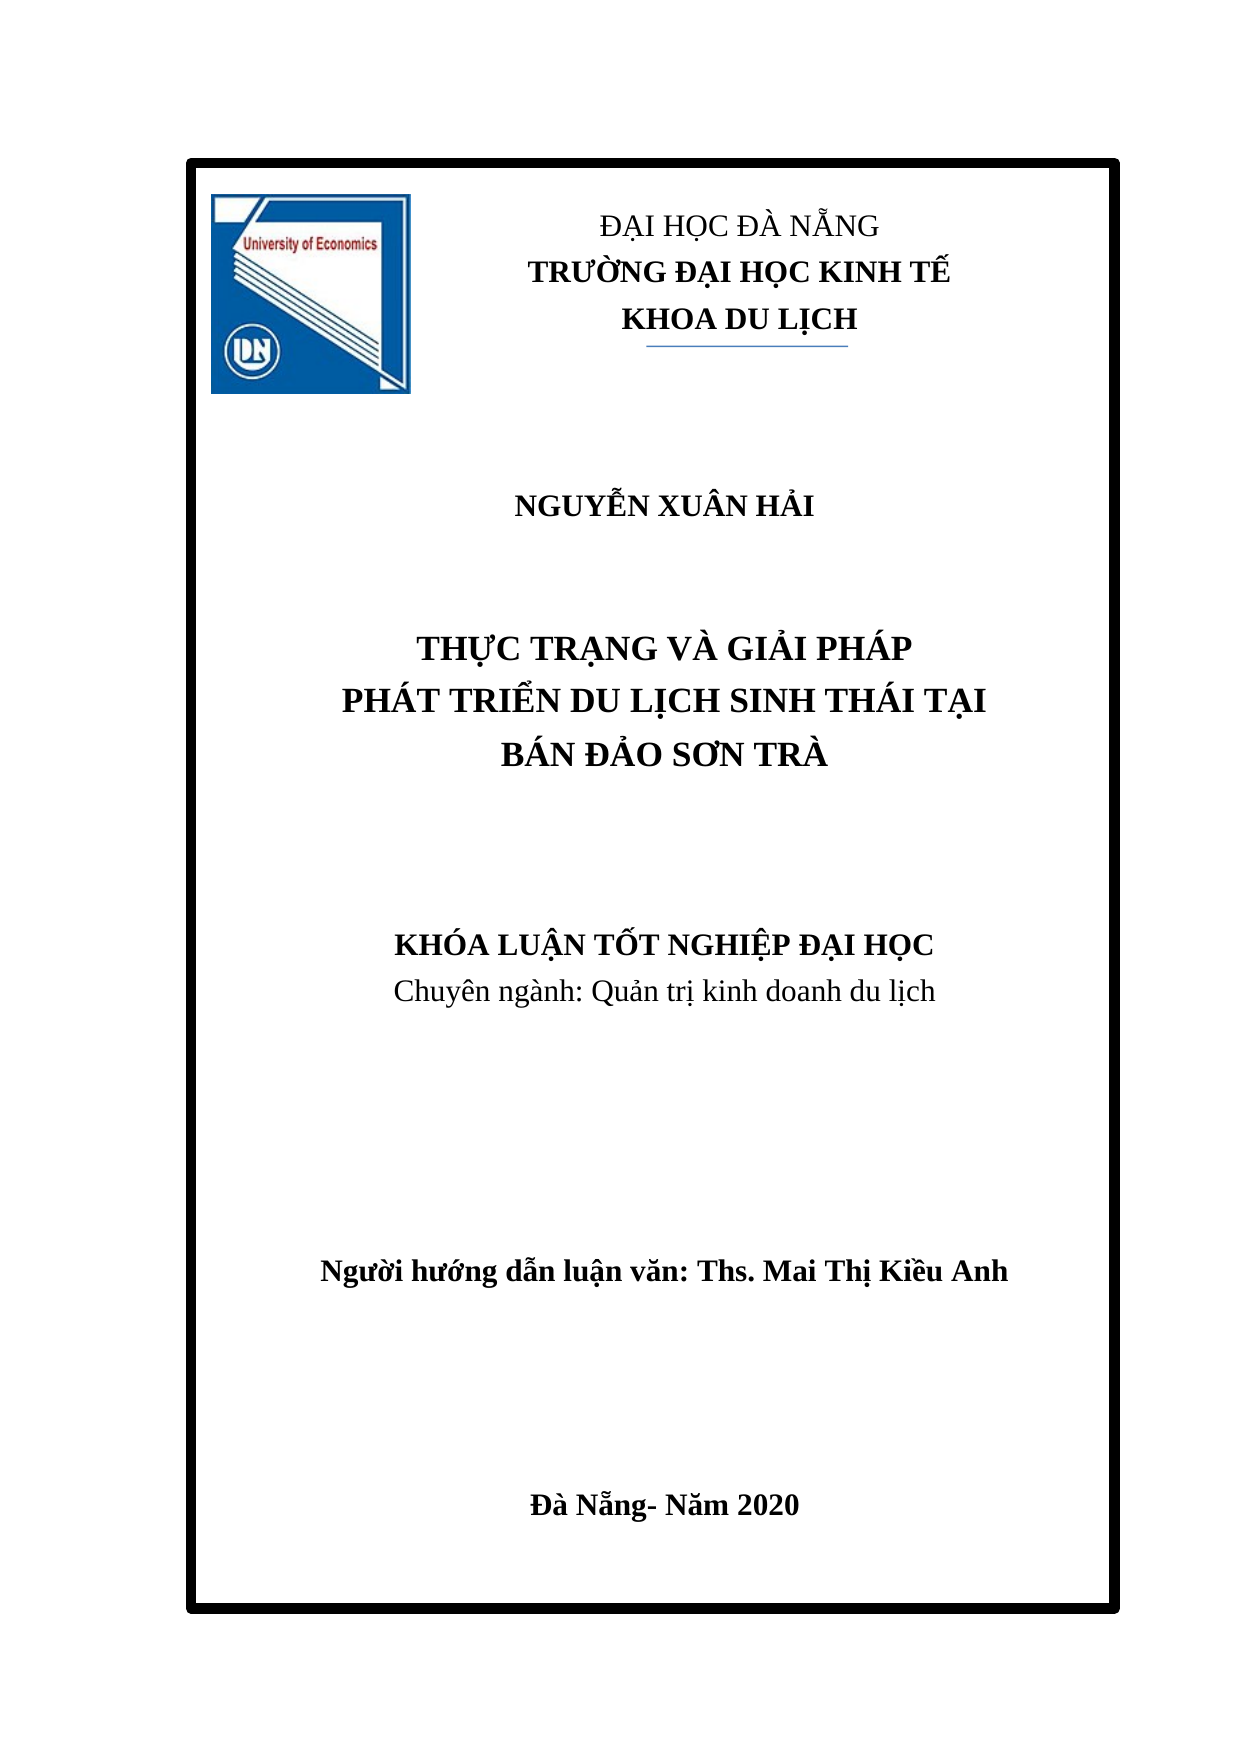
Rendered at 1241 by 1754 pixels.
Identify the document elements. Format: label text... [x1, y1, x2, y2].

text ĐẠI HỌC ĐÀ NẴNG [357, 207, 1109, 243]
text TRƯỜNG ĐẠI HỌC KINH TẾ [357, 253, 1109, 289]
text THỰC TRẠNG VÀ GIẢI PHÁP [207, 627, 1109, 668]
text KHÓA LUẬN TỐT NGHIỆP ĐẠI HỌC [207, 926, 1109, 962]
text Đà Nẵng- Năm 2020 [207, 1486, 1109, 1522]
picture [211, 194, 411, 394]
text Chuyên ngành: Quản trị kinh doanh du lịch [207, 972, 1109, 1008]
text NGUYỄN XUÂN HẢI [207, 487, 1109, 523]
text KHOA DU LỊCH [357, 300, 1109, 336]
text PHÁT TRIỂN DU LỊCH SINH THÁI TẠI [207, 680, 1109, 721]
text Người hướng dẫn luận văn: Ths. Mai Thị Kiều Anh [207, 1252, 1109, 1288]
text BÁN ĐẢO SƠN TRÀ [207, 733, 1109, 774]
